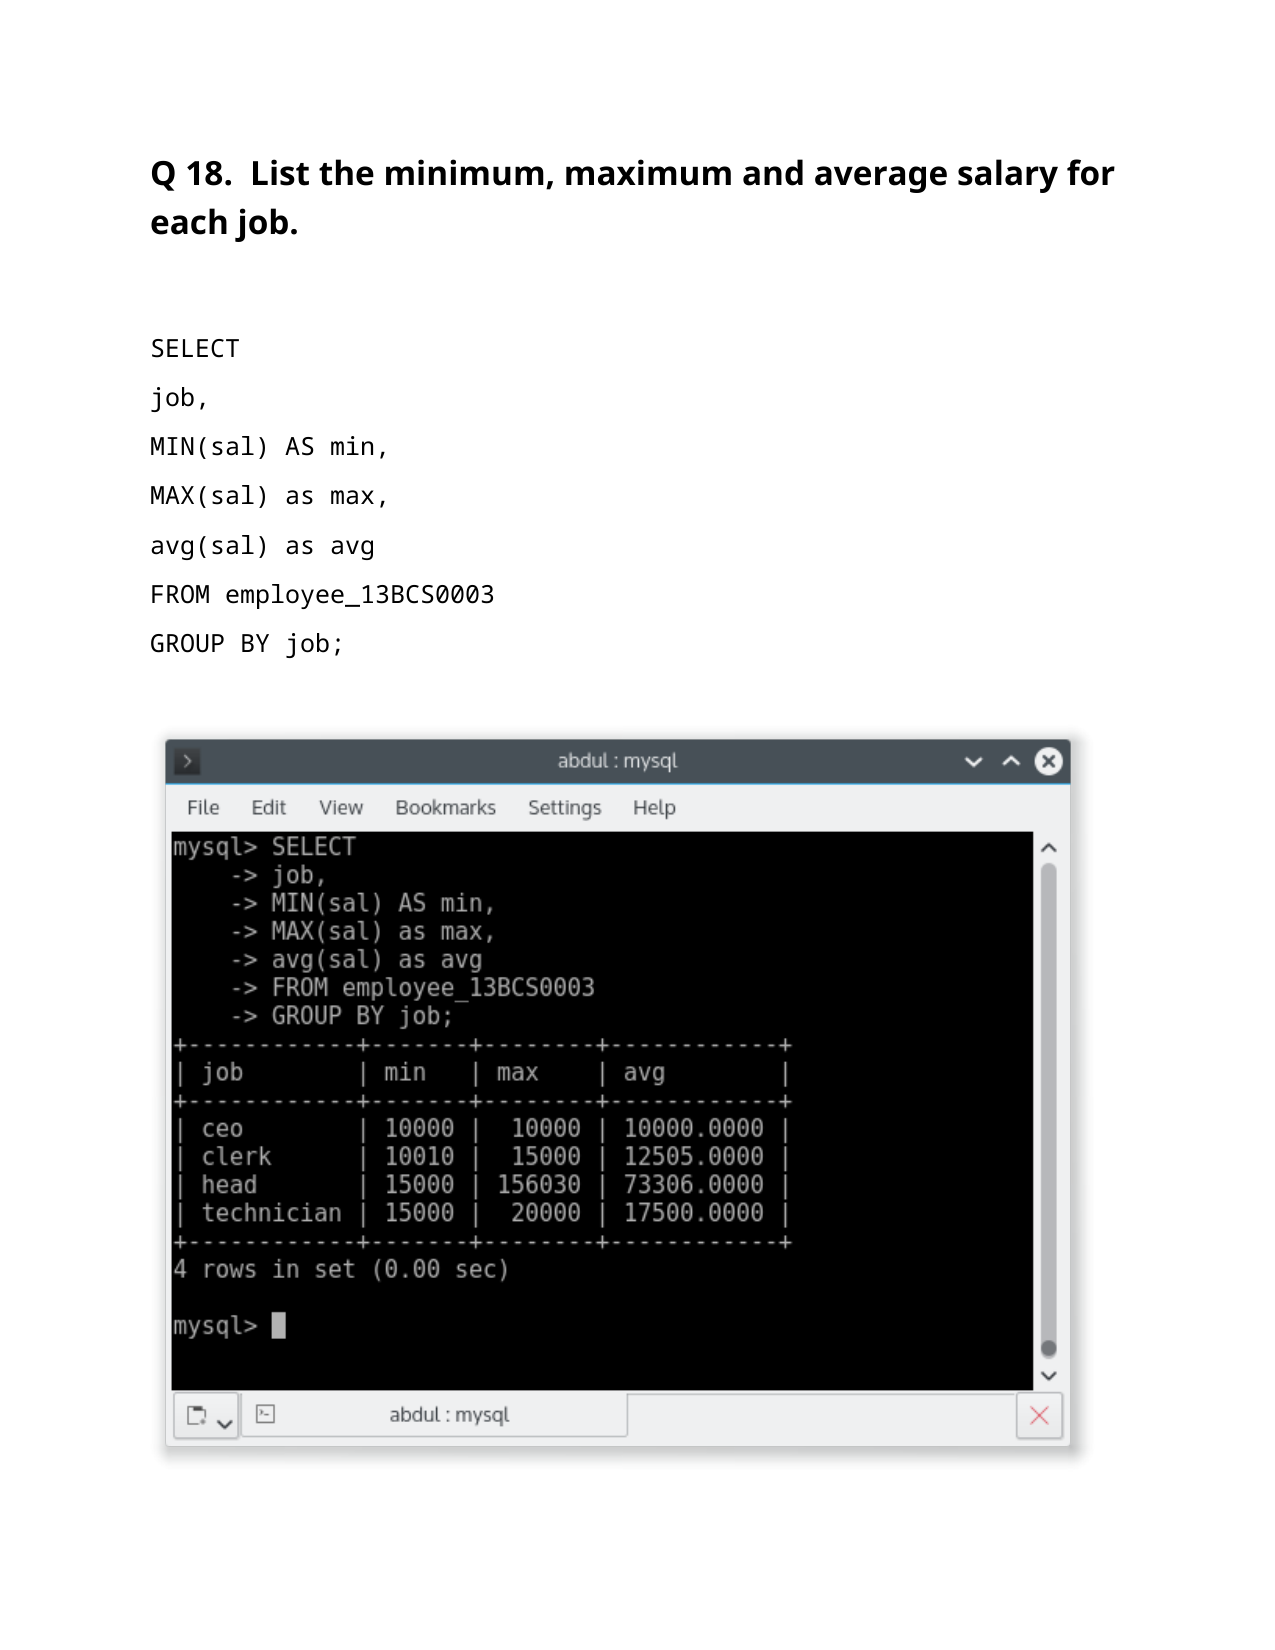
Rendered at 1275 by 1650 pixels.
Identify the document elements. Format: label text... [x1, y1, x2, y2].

text Q 18. List the minimum, maximum and average salary for each job. [150, 150, 1125, 244]
text MAX(sal) as max, [150, 478, 1125, 512]
text GROUP BY job; [150, 626, 1125, 660]
text FROM employee_13BCS0003 [150, 577, 1125, 611]
text MIN(sal) AS min, [150, 429, 1125, 463]
picture [150, 724, 1096, 1472]
text SELECT [150, 330, 1125, 364]
text job, [150, 379, 1125, 413]
text avg(sal) as avg [150, 527, 1125, 561]
